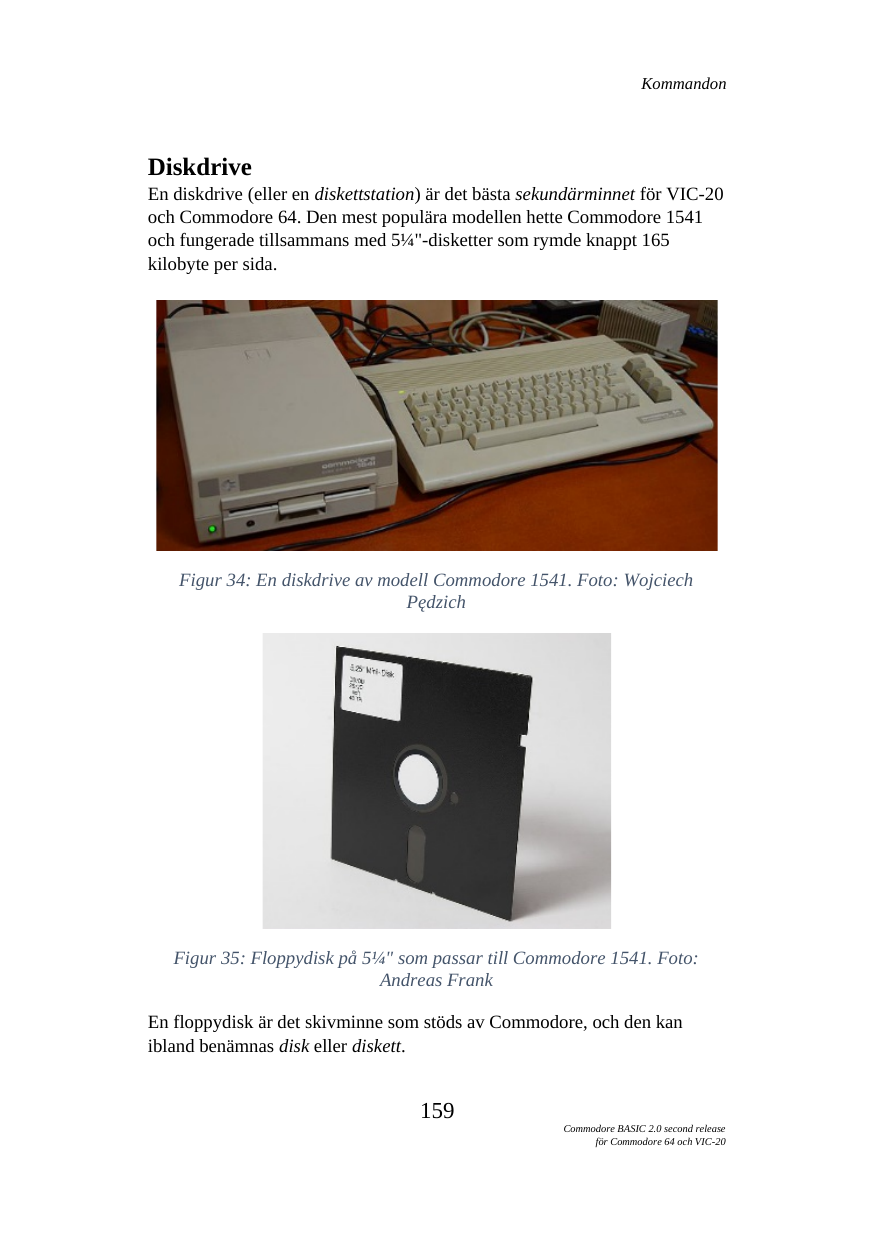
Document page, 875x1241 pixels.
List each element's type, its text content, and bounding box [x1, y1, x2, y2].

text En diskdrive (eller en diskettstation) är det bästa sekundärminnet för VIC-20 och Commodore 64. Den mest populära modellen hette Commodore 1541 och fungerade tillsammans med 5¼"-disketter som rymde knappt 165 kilobyte per sida. [148, 183, 726, 274]
text En floppydisk är det skivminne som stöds av Commodore, och den kan ibland benämnas disk eller diskett. [148, 1011, 726, 1056]
text Figur 34: En diskdrive av modell Commodore 1541. Foto: Wojciech Pędzich [148, 569, 726, 612]
picture [156, 300, 718, 551]
picture [262, 633, 612, 929]
text Figur 35: Floppydisk på 5¼" som passar till Commodore 1541. Foto: Andreas Frank [148, 947, 726, 990]
subtitle Diskdrive [148, 152, 726, 181]
